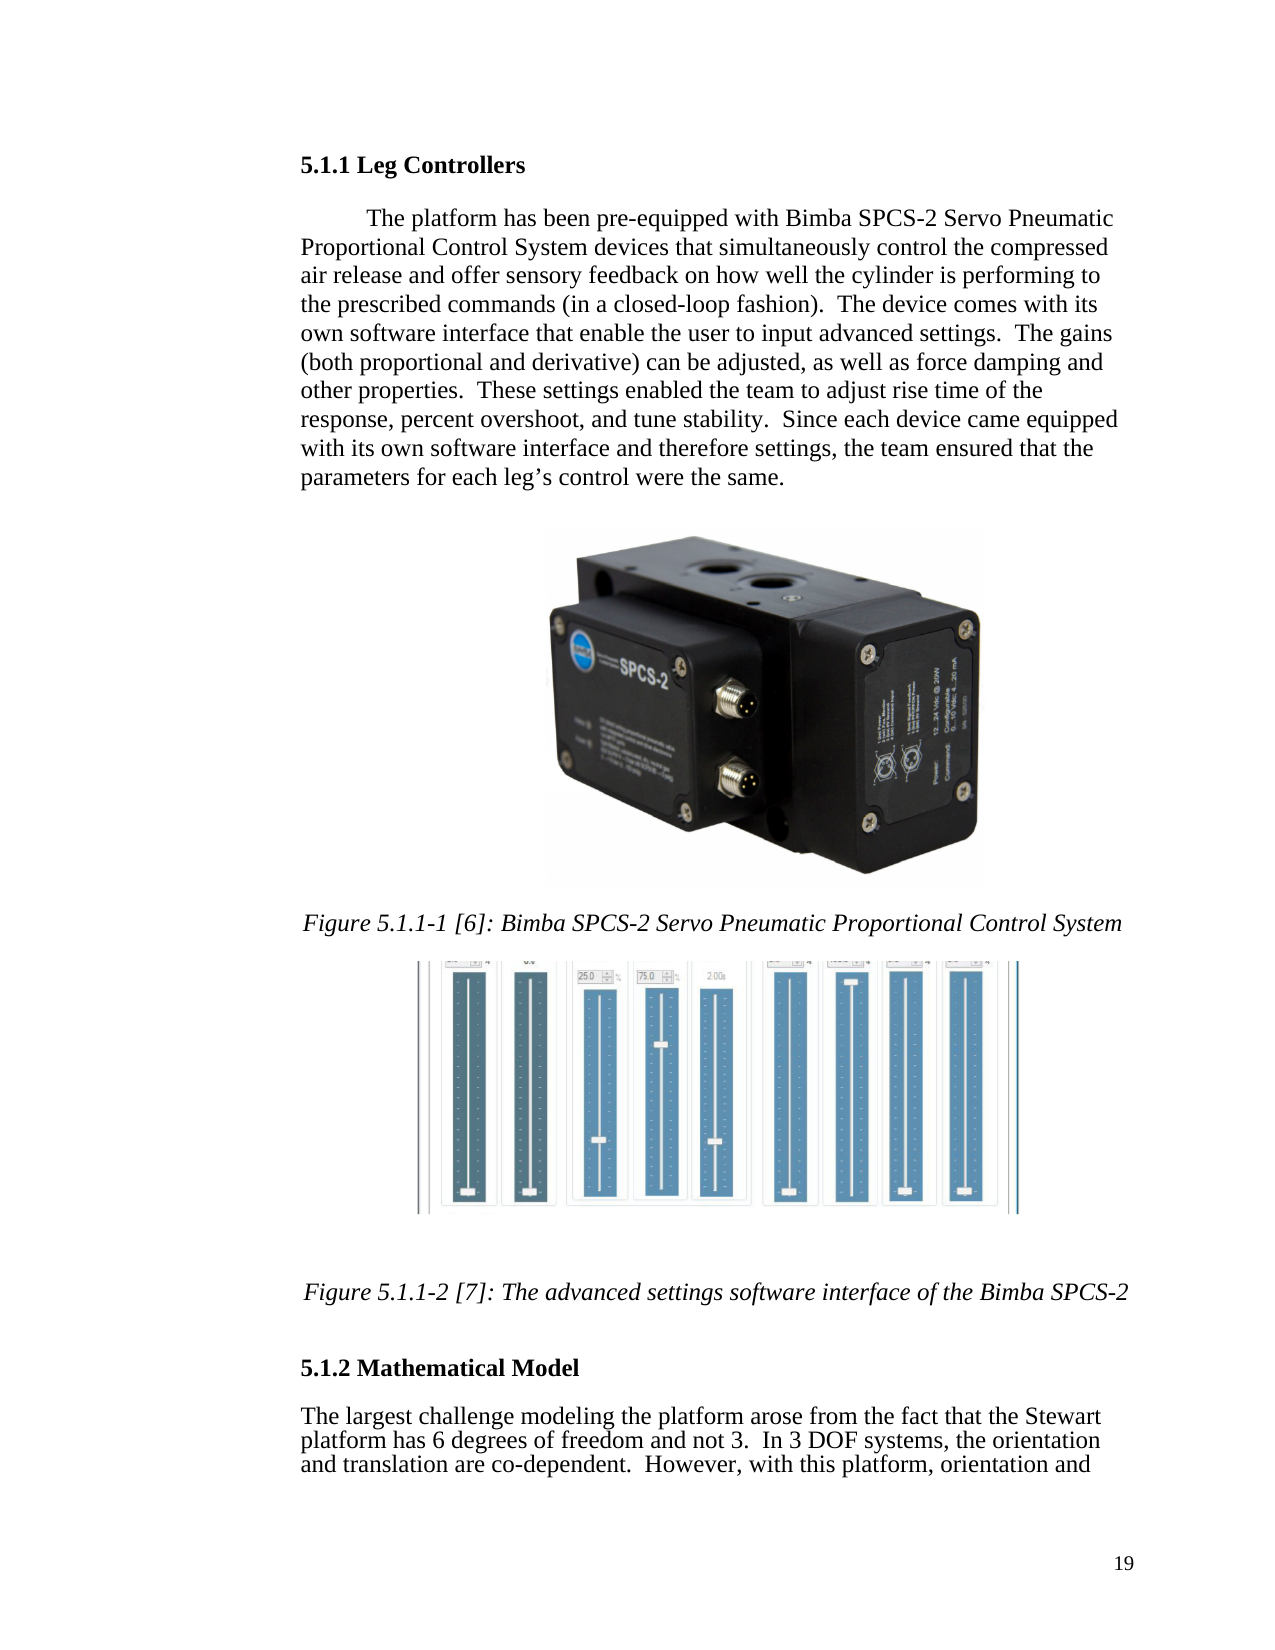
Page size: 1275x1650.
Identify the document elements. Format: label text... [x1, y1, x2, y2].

picture [412, 961, 1022, 1218]
text The platform has been pre-equipped with Bimba SPCS-2 Servo Pneumatic Proportional Control System devices that simultaneously control the compressed air release and offer sensory feedback on how well the cylinder is performing to the prescribed commands (in a closed-loop fashion). The device comes with its own software interface that enable the user to input advanced settings. The gains (both proportional and derivative) can be adjusted, as well as force damping and other properties. These settings enabled the team to adjust rise time of the response, percent overshoot, and tune stability. Since each device came equipped with its own software interface and therefore settings, the team ensured that the parameters for each leg’s control were the same. [300, 203, 1127, 490]
text Figure 5.1.1-1 [6]: Bimba SPCS-2 Servo Pneumatic Proportional Control System [300, 908, 1127, 937]
text Figure 5.1.1-2 [7]: The advanced settings software interface of the Bimba SPCS-2 [300, 1281, 1134, 1305]
text 5.1.2 Mathematical Model [300, 1358, 1134, 1382]
text 5.1.1 Leg Controllers [300, 150, 1127, 179]
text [300, 1406, 1134, 1477]
picture [516, 514, 1048, 909]
